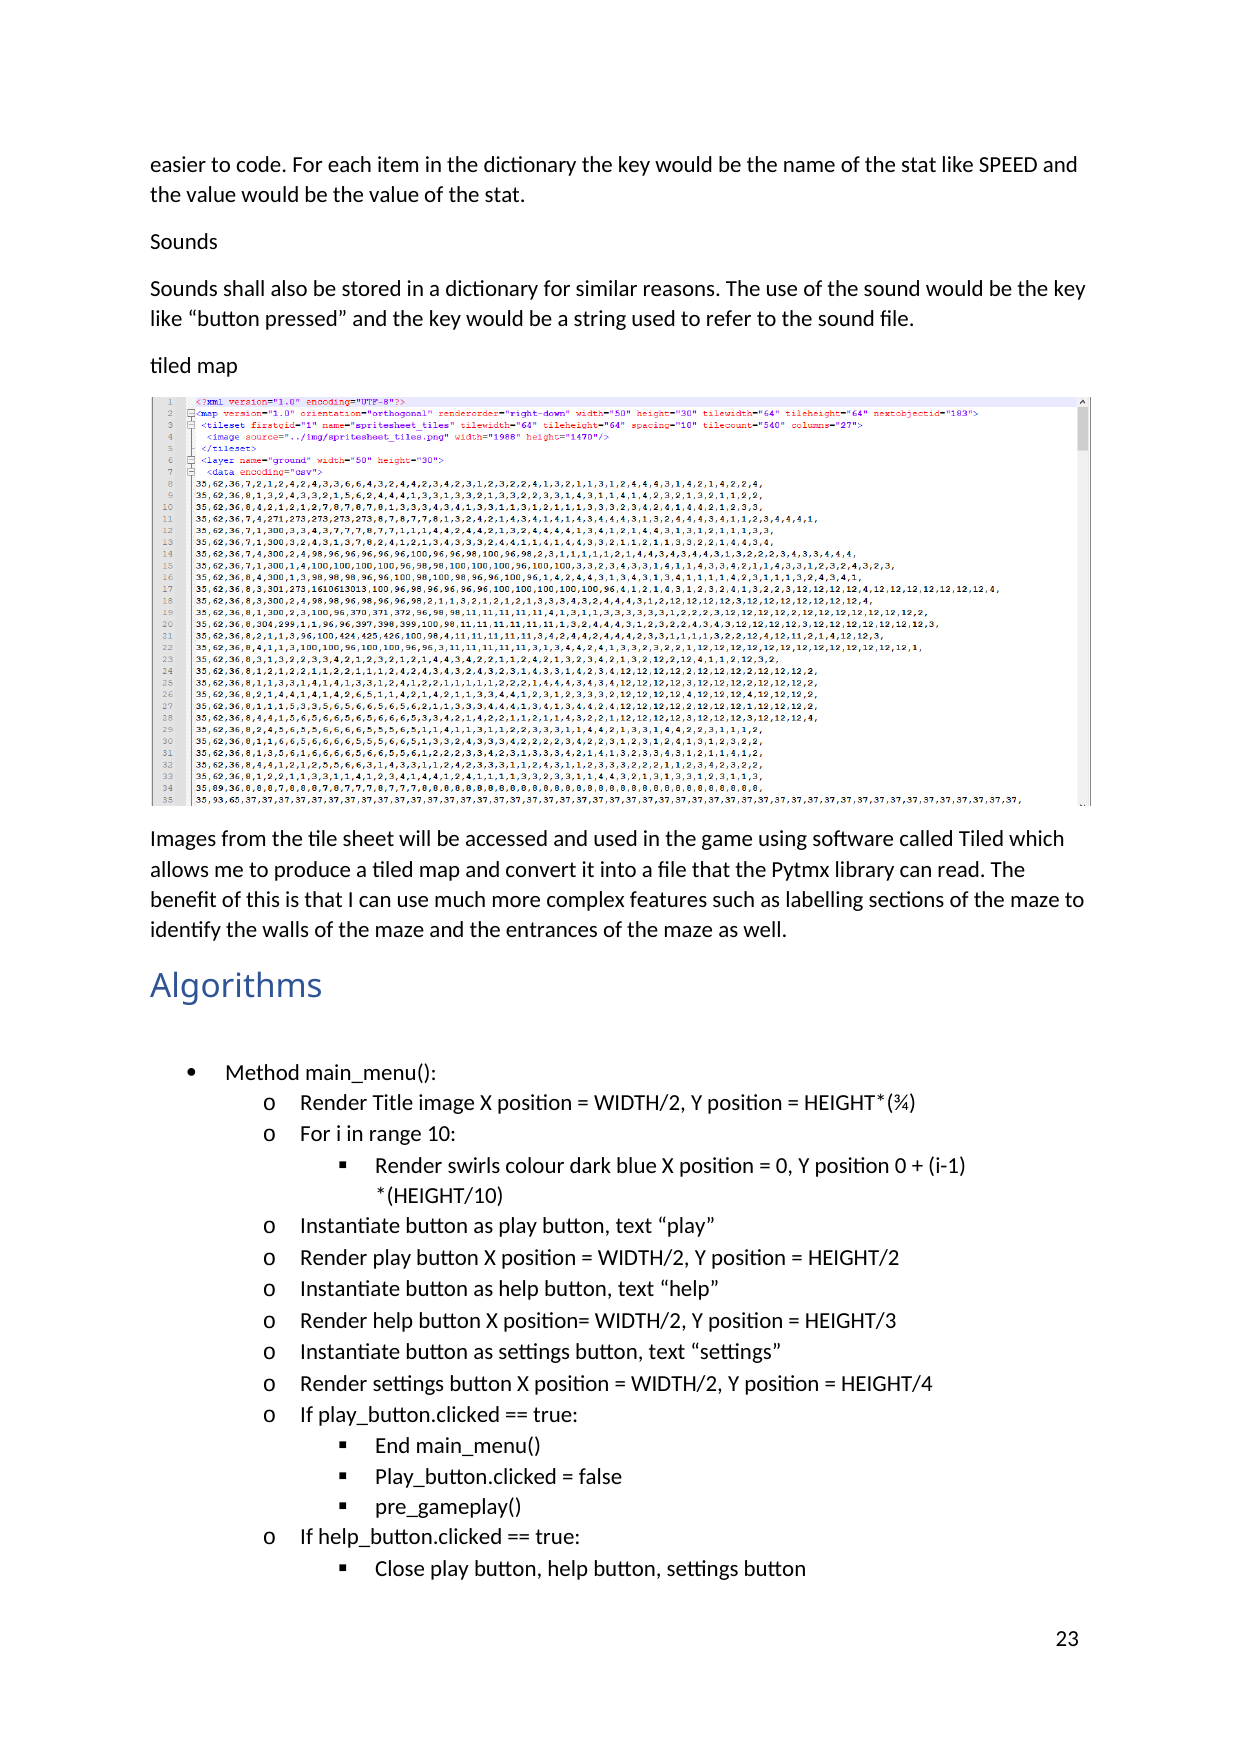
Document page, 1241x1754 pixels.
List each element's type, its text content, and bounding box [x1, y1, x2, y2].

text Sounds shall also be stored in a dictionary for similar reasons. The use of the sound would be the key like “button pressed” and the key would be a string used to refer to the sound file. [150, 274, 1090, 332]
text Images from the tile sheet will be accessed and used in the game using software called Tiled which allows me to produce a tiled map and convert it into a file that the Pytmx library can read. The benefit of this is that I can use much more complex features such as labelling sections of the maze to identify the walls of the maze and the entrances of the maze as well. [150, 824, 1090, 943]
list Play_button.clicked = false [337, 1462, 1090, 1490]
list Render play button X position = WIDTH/2, Y position = HEIGHT/2 [262, 1243, 1090, 1272]
list pre_gameplay() [337, 1492, 1090, 1520]
list End main_menu() [337, 1432, 1090, 1460]
list Instantiate button as play button, text “play” [262, 1211, 1090, 1241]
list If play_button.clicked == true: [262, 1400, 1090, 1429]
picture [150, 397, 1091, 806]
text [150, 150, 1090, 208]
list Render help button X position= WIDTH/2, Y position = HEIGHT/3 [262, 1306, 1090, 1335]
list If help_button.clicked == true: [262, 1522, 1090, 1551]
list Instantiate button as settings button, text “settings” [262, 1337, 1090, 1366]
subtitle Algorithms [150, 962, 1090, 1007]
list Instantiate button as help button, text “help” [262, 1274, 1090, 1303]
text tiled map [150, 351, 1090, 379]
list For i in range 10: [262, 1119, 1090, 1149]
list Render swirls colour dark blue X position = 0, Y position 0 + (i-1) *(HEIGHT/10) [337, 1151, 1090, 1209]
list Render Title image X position = WIDTH/2, Y position = HEIGHT*(¾) [262, 1088, 1090, 1117]
list Method main_menu(): [187, 1058, 1090, 1086]
list Render settings button X position = WIDTH/2, Y position = HEIGHT/4 [262, 1369, 1090, 1398]
list Close play button, help button, settings button [337, 1554, 1090, 1582]
text Sounds [150, 227, 1090, 255]
